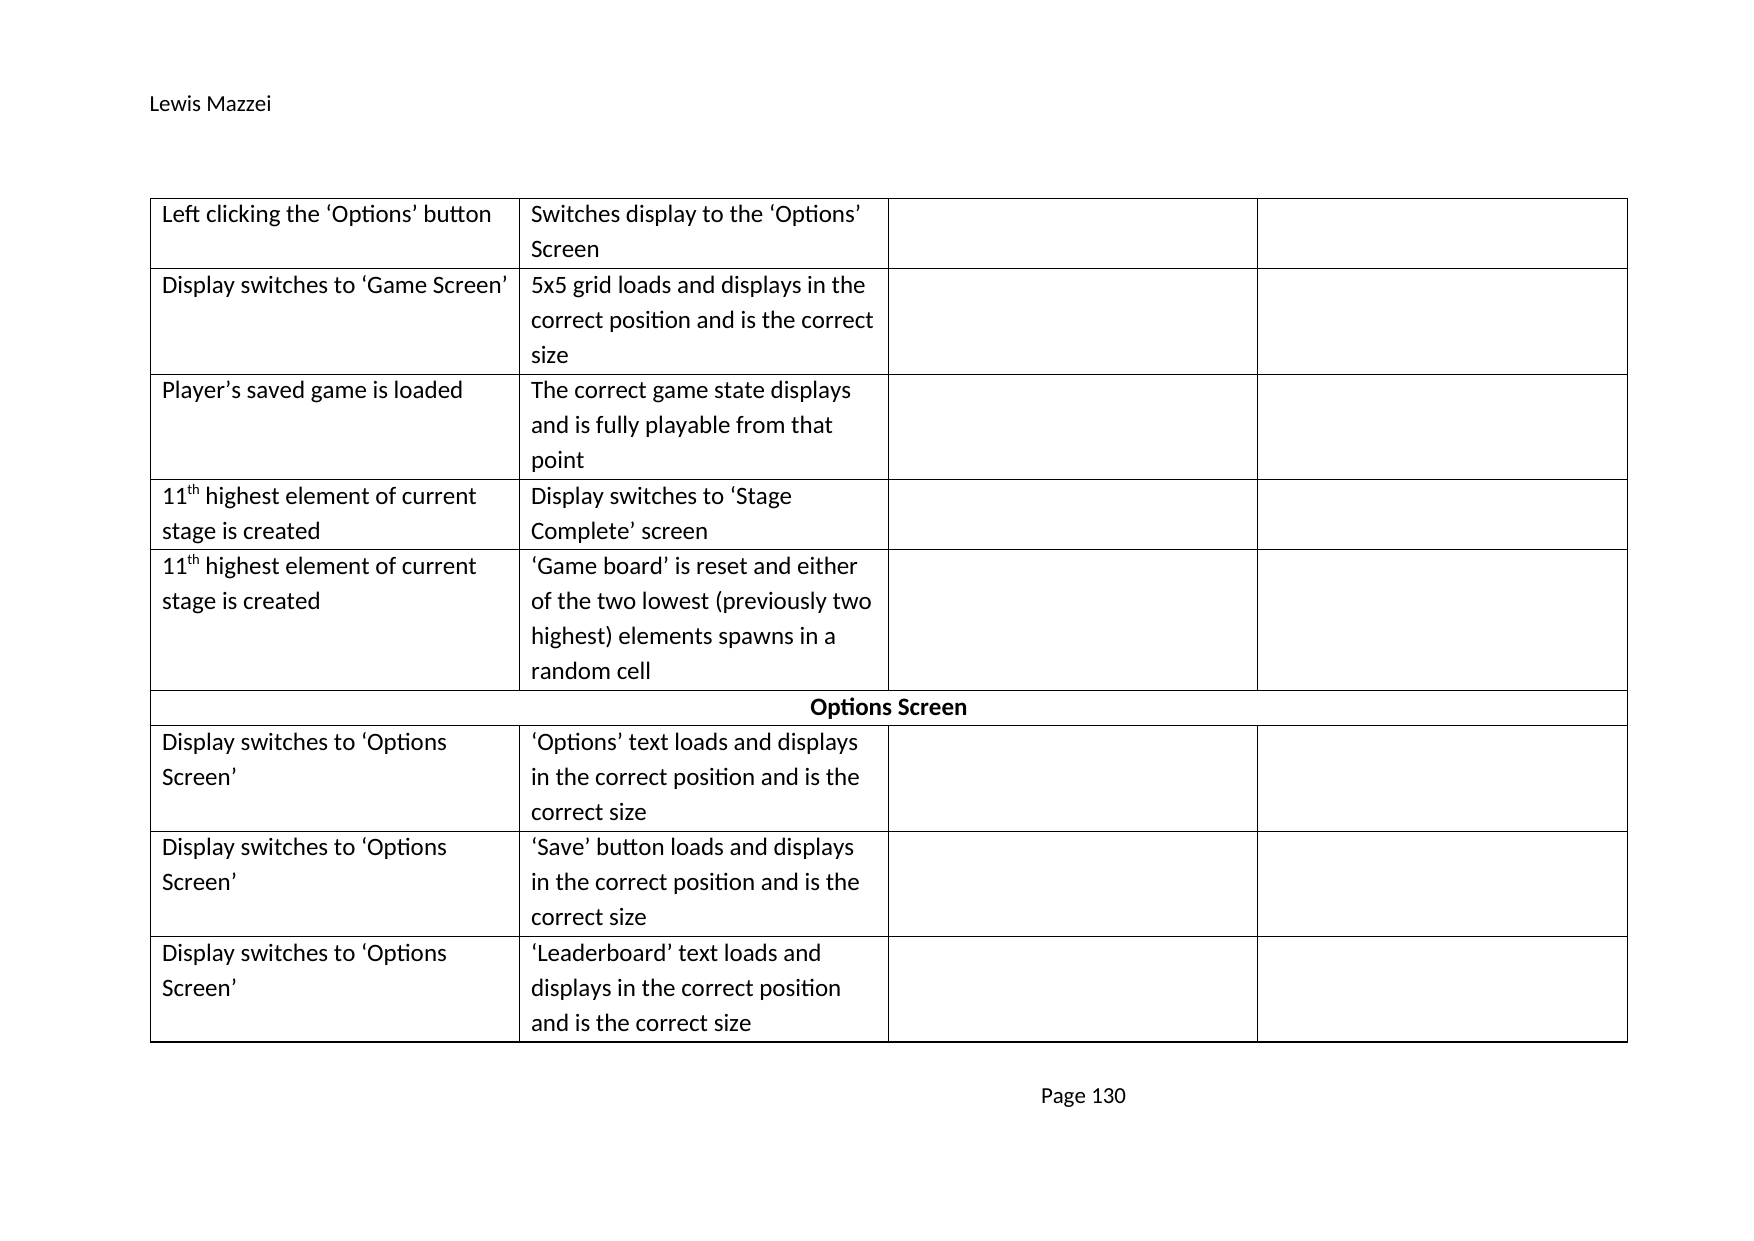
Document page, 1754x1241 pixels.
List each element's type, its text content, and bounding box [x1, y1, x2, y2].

table_cell ‘Leaderboard’ text loads and displays in the correct position and is the correct size [520, 937, 888, 1041]
table_cell [889, 726, 1257, 831]
table_cell [1258, 937, 1627, 1041]
table_cell [1258, 726, 1627, 831]
table_cell [889, 480, 1257, 549]
table_cell [1258, 480, 1627, 549]
table_cell [1258, 550, 1627, 690]
table_cell The correct game state displays and is fully playable from that point [520, 375, 888, 479]
table_cell [889, 937, 1257, 1041]
table_cell [889, 269, 1257, 373]
table_cell Display switches to ‘Options Screen’ [151, 832, 519, 936]
table_cell [889, 832, 1257, 936]
table_cell ‘Game board’ is reset and either of the two lowest (previously two highest) elements spawns in a random cell [520, 550, 888, 690]
table_cell 11th highest element of current stage is created [151, 480, 519, 549]
table_cell ‘Options’ text loads and displays in the correct position and is the correct size [520, 726, 888, 831]
table_cell Display switches to ‘Stage Complete’ screen [520, 480, 888, 549]
table_cell [1258, 375, 1627, 479]
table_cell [151, 937, 519, 1041]
table_cell Switches display to the ‘Options’ Screen [520, 199, 888, 268]
table_cell [889, 375, 1257, 479]
table_cell ‘Save’ button loads and displays in the correct position and is the correct size [520, 832, 888, 936]
table_cell 5x5 grid loads and displays in the correct position and is the correct size [520, 269, 888, 373]
table_cell [889, 550, 1257, 690]
table_cell Options Screen [151, 691, 1627, 725]
table_cell [1258, 269, 1627, 373]
table_cell 11th highest element of current stage is created [151, 550, 519, 690]
table_cell [889, 199, 1257, 268]
table_cell Display switches to ‘Options Screen’ [151, 726, 519, 831]
table_cell Display switches to ‘Game Screen’ [151, 269, 519, 373]
table_cell Player’s saved game is loaded [151, 375, 519, 479]
table_cell Left clicking the ‘Options’ button [151, 199, 519, 268]
table_cell [1258, 199, 1627, 268]
table_cell [1258, 832, 1627, 936]
